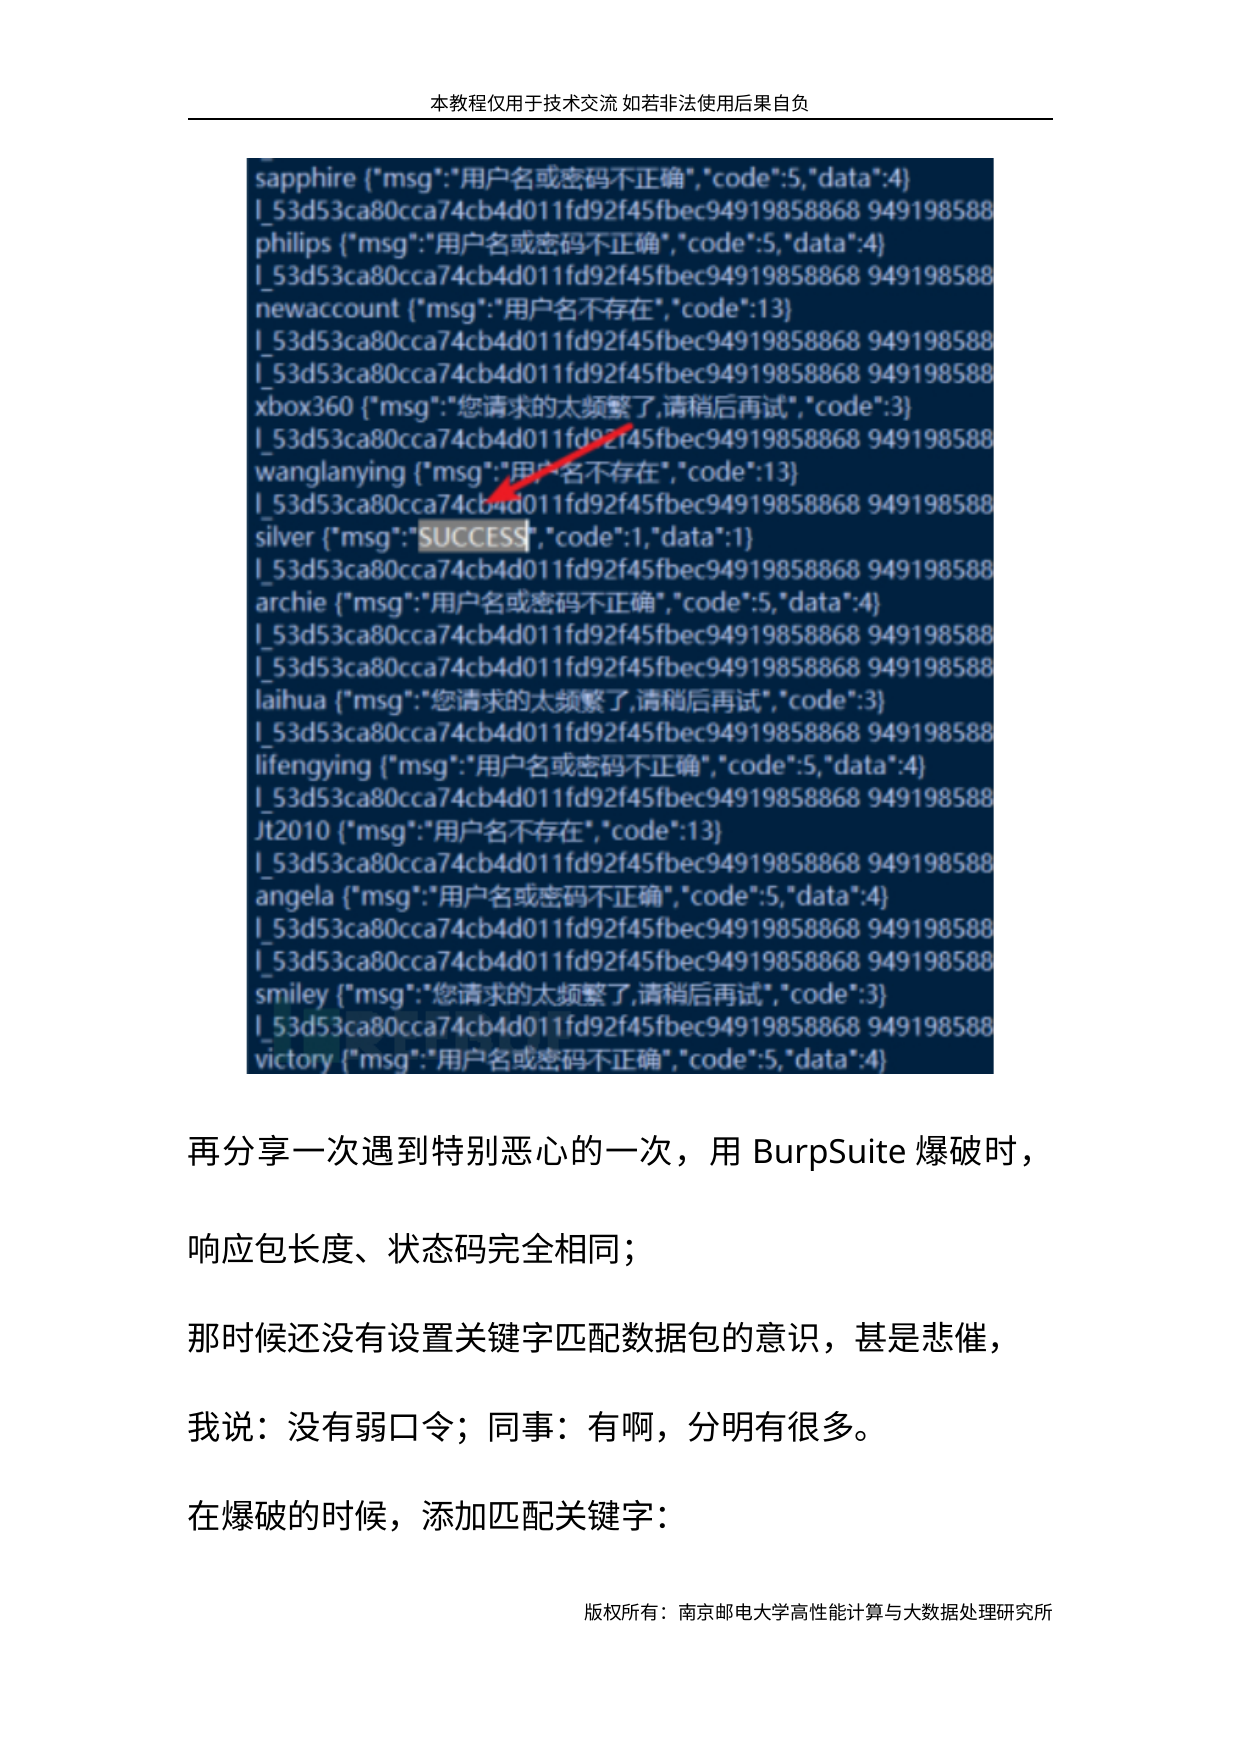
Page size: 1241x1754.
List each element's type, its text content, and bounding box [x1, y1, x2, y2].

picture [246, 158, 994, 1074]
text 那时候还没有设置关键字匹配数据包的意识，甚是悲催， [187, 1304, 1053, 1369]
text 再分享一次遇到特别恶心的一次，用BurpSuite爆破时，响应包长度、状态码完全相同； [187, 1117, 1053, 1279]
text 我说：没有弱口令；同事：有啊，分明有很多。 [187, 1393, 1053, 1458]
text 在爆破的时候，添加匹配关键字： [187, 1482, 1053, 1547]
